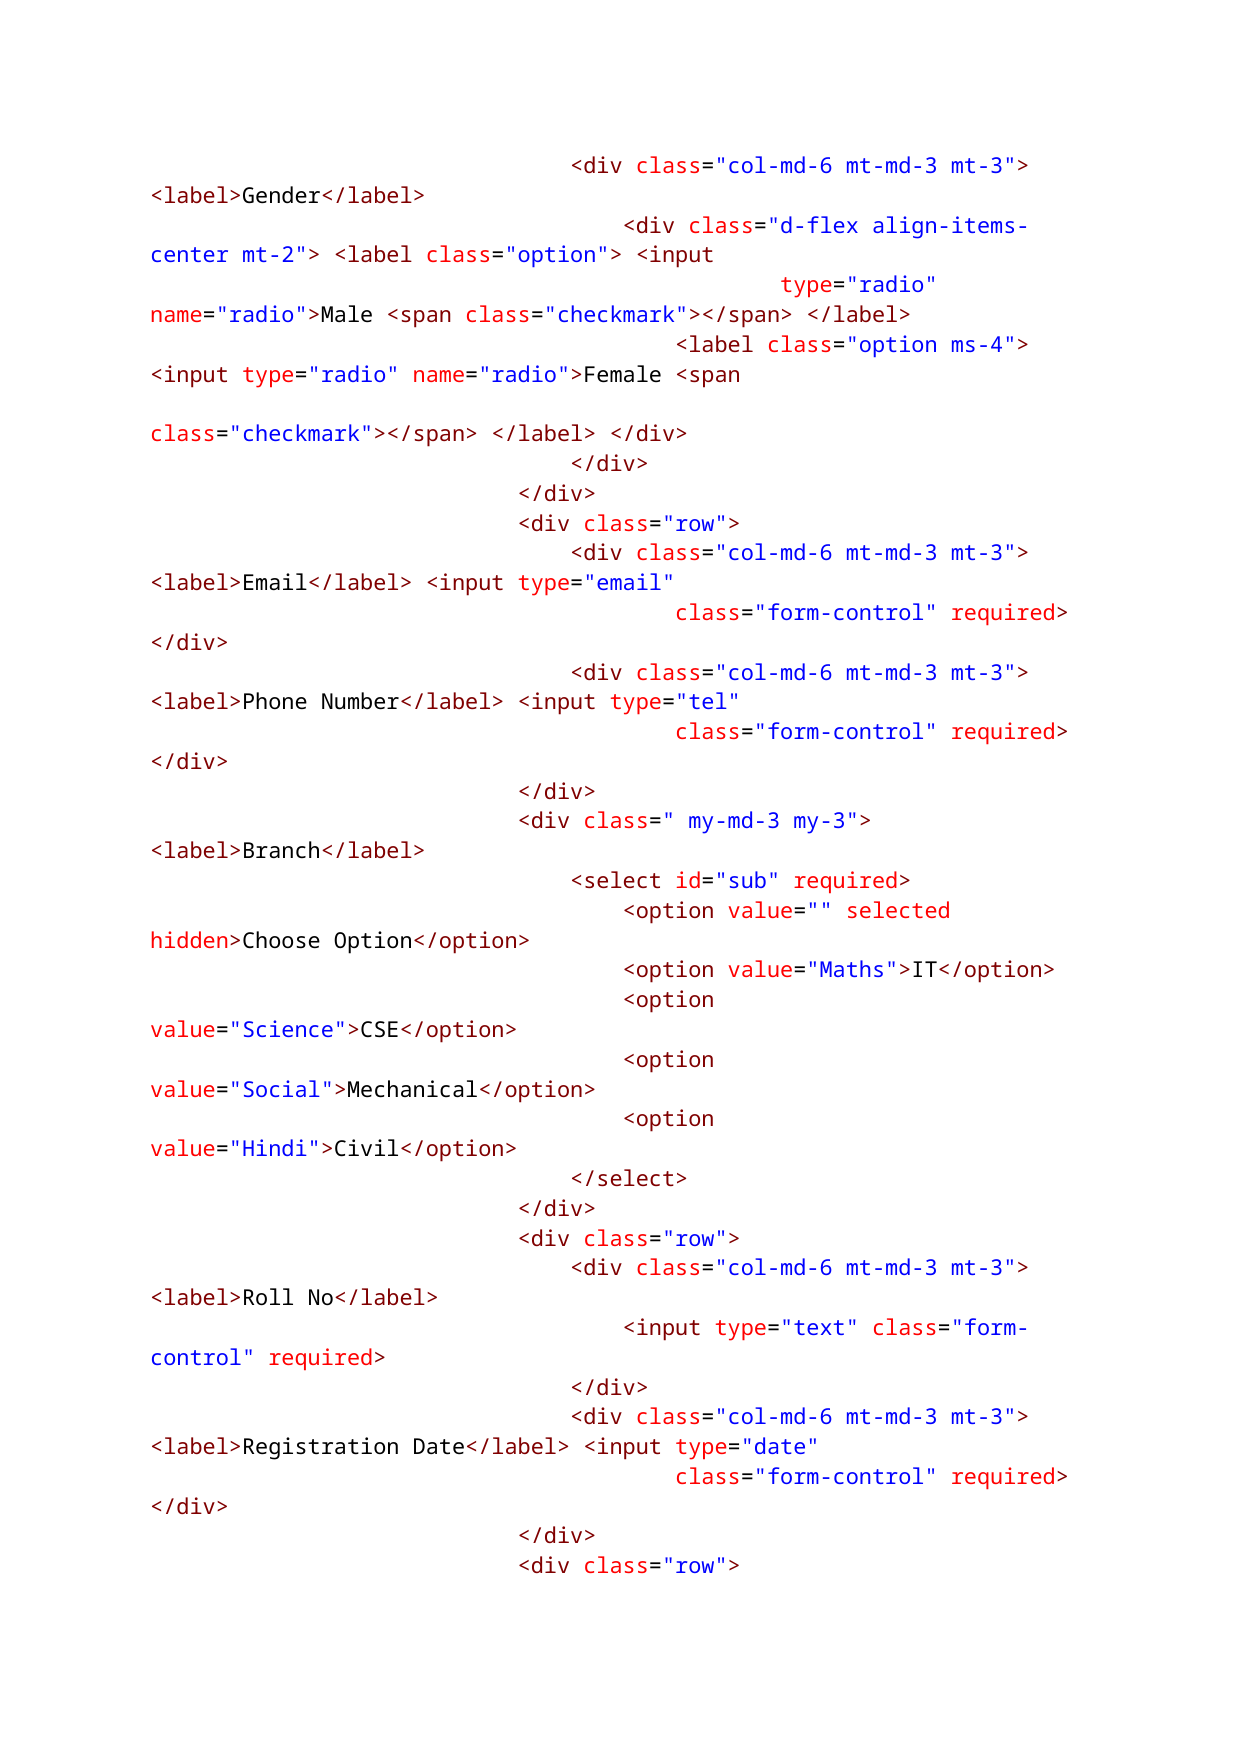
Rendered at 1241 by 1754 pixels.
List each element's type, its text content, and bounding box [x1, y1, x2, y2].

text <select id="sub" required> [150, 865, 1090, 895]
text class="form-control" required> </div> [150, 597, 1090, 656]
text </div> [150, 1193, 1090, 1222]
text </select> [150, 1163, 1090, 1193]
text <input type="text" class="form-control" required> [150, 1312, 1090, 1371]
text type="radio" name="radio">Male <span class="checkmark"></span> </label> [150, 269, 1090, 329]
text <div class="row"> [150, 507, 1090, 537]
text <option value="" selected hidden>Choose Option</option> [150, 895, 1090, 954]
text <div class="col-md-6 mt-md-3 mt-3"> <label>Roll No</label> [150, 1252, 1090, 1312]
text <div class="col-md-6 mt-md-3 mt-3"> <label>Email</label> <input type="email" [150, 537, 1090, 597]
text <option value="Hindi">Civil</option> [150, 1103, 1090, 1163]
text </div> [150, 448, 1090, 478]
text <div class="col-md-6 mt-md-3 mt-3"> <label>Gender</label> [150, 150, 1090, 209]
text </div> [150, 478, 1090, 507]
text <div class="d-flex align-items-center mt-2"> <label class="option"> <input [150, 209, 1090, 269]
text <option value="Science">CSE</option> [150, 984, 1090, 1044]
text <div class="row"> [150, 1222, 1090, 1252]
text </div> [150, 1371, 1090, 1401]
text <div class="col-md-6 mt-md-3 mt-3"> <label>Registration Date</label> <input type="date" [150, 1401, 1090, 1461]
text <label class="option ms-4"> <input type="radio" name="radio">Female <span [150, 329, 1090, 388]
text <div class=" my-md-3 my-3"> <label>Branch</label> [150, 805, 1090, 865]
text <div class="col-md-6 mt-md-3 mt-3"> <label>Phone Number</label> <input type="tel" [150, 656, 1090, 716]
text class="checkmark"></span> </label> </div> [150, 388, 1090, 448]
text <option value="Maths">IT</option> [150, 954, 1090, 984]
text <div class="row"> [150, 1550, 1090, 1580]
text <option value="Social">Mechanical</option> [150, 1044, 1090, 1103]
text class="form-control" required> </div> [150, 716, 1090, 776]
text </div> [150, 776, 1090, 805]
text </div> [150, 1520, 1090, 1550]
text class="form-control" required> </div> [150, 1461, 1090, 1520]
